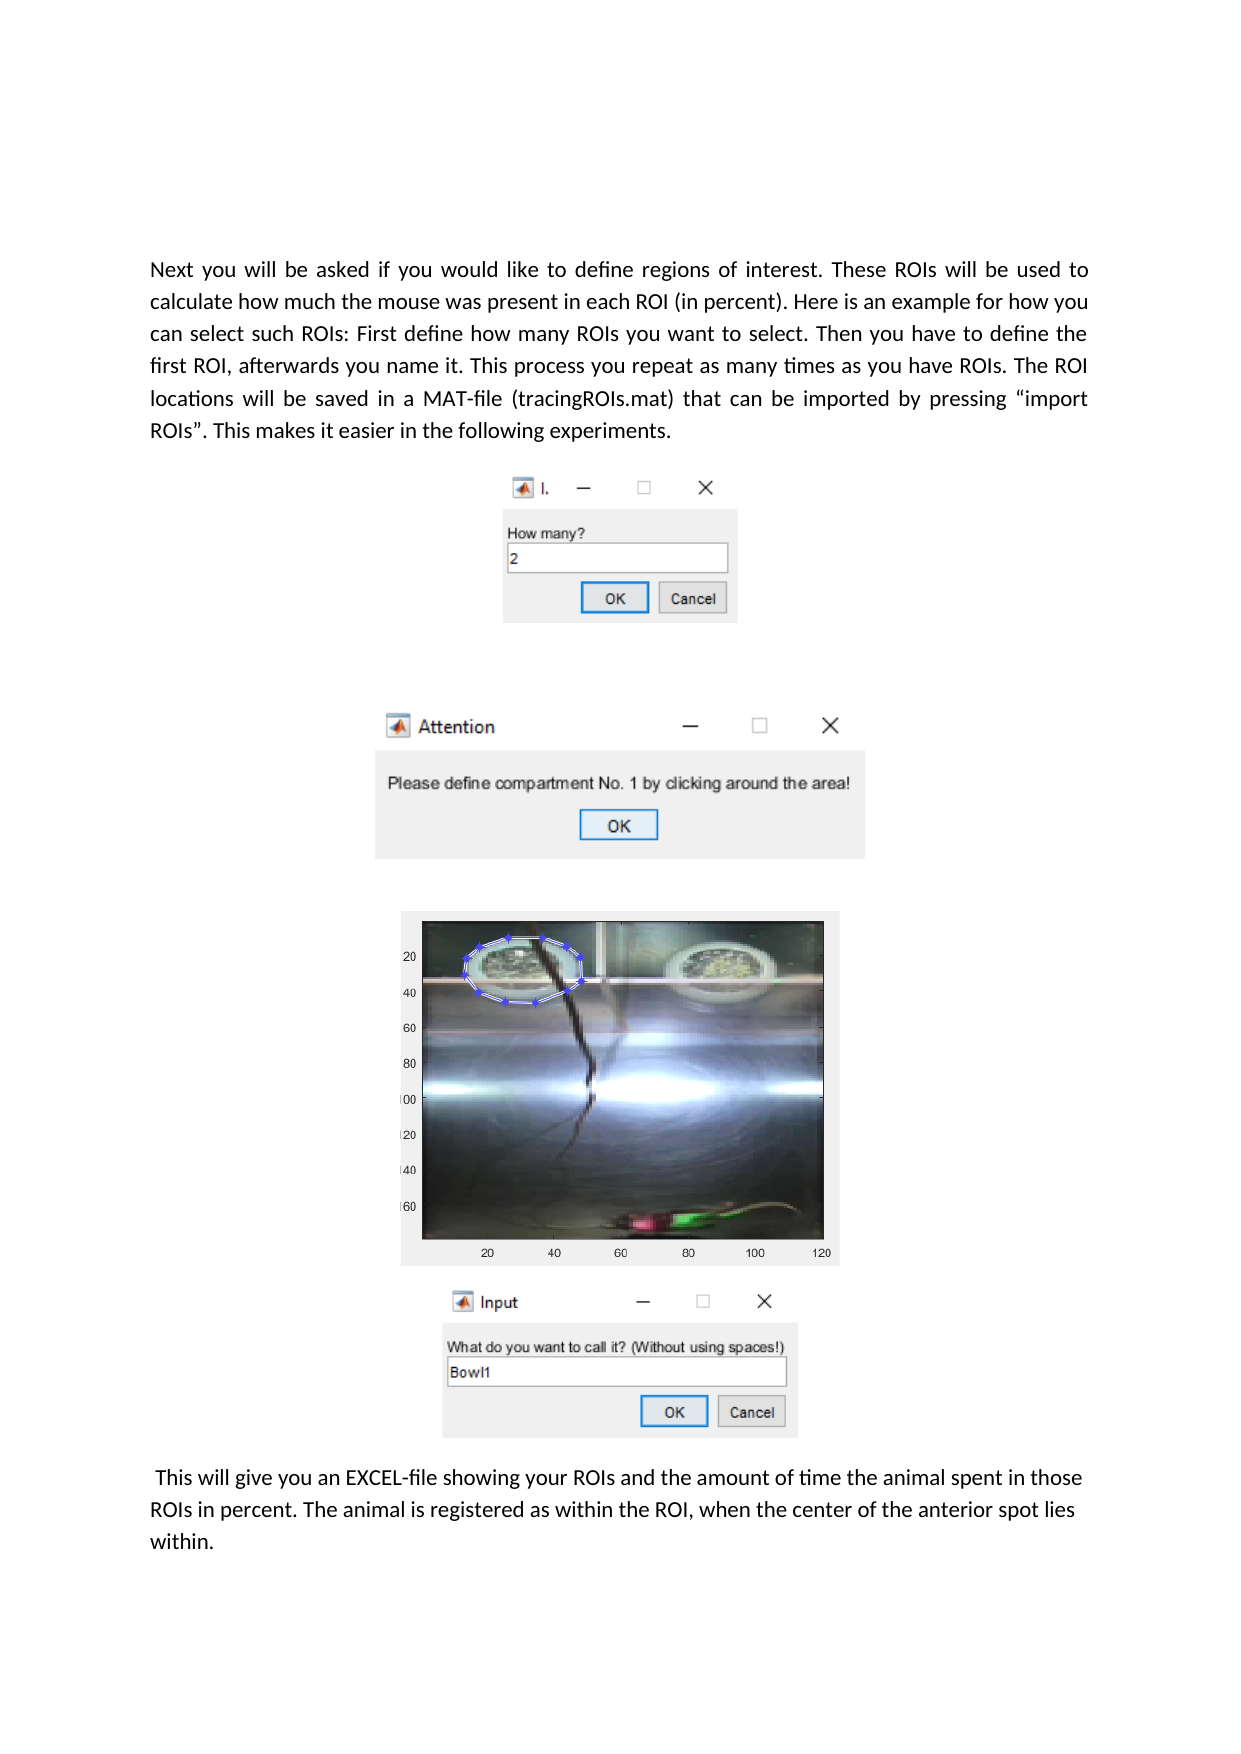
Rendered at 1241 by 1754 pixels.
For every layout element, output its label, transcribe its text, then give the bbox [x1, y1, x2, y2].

picture [502, 469, 738, 623]
picture [375, 704, 866, 859]
picture [442, 1284, 798, 1438]
picture [400, 911, 840, 1266]
text Next you will be asked if you would like to define regions of interest. These ROIs will be used to calculate how much the mouse was present in each ROI (in percent). Here is an example for how you can select such ROIs: First define how many ROIs you want to select. Then you have to define the first ROI, afterwards you name it. This process you repeat as many times as you have ROIs. The ROI locations will be saved in a MAT-file (tracingROIs.mat) that can be imported by pressing “import ROIs”. This makes it easier in the following experiments. [150, 255, 1090, 444]
